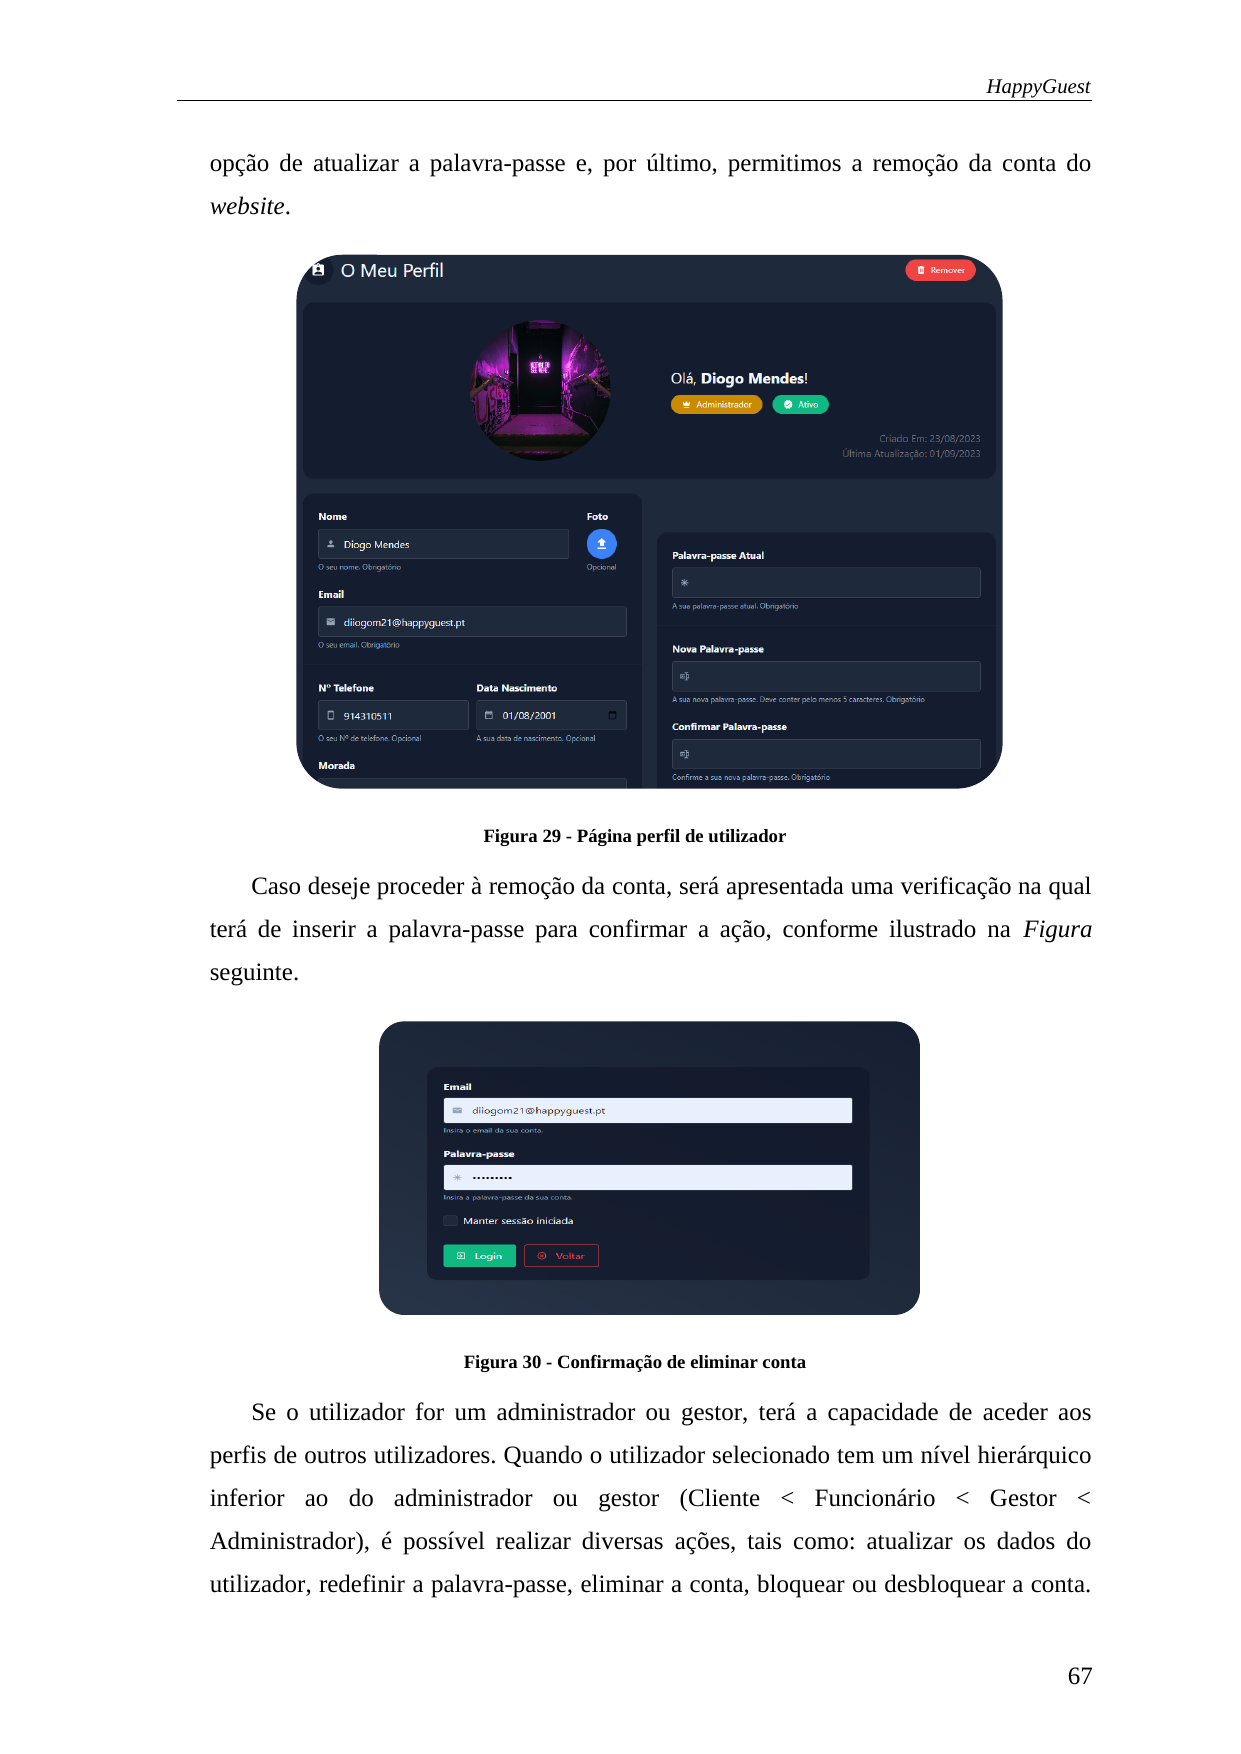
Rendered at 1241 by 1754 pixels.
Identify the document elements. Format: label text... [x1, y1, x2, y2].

text Caso deseje proceder à remoção da conta, será apresentada uma verificação na qual terá de inserir a palavra-passe para confirmar a ação, conforme ilustrado na Figura seguinte. [209, 871, 1092, 986]
picture [296, 254, 1003, 789]
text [209, 148, 1092, 219]
picture [379, 1021, 921, 1315]
text Figura 29 - Página perfil de utilizador [177, 824, 1092, 846]
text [209, 1397, 1092, 1598]
text Figura 30 - Confirmação de eliminar conta [177, 1351, 1092, 1372]
